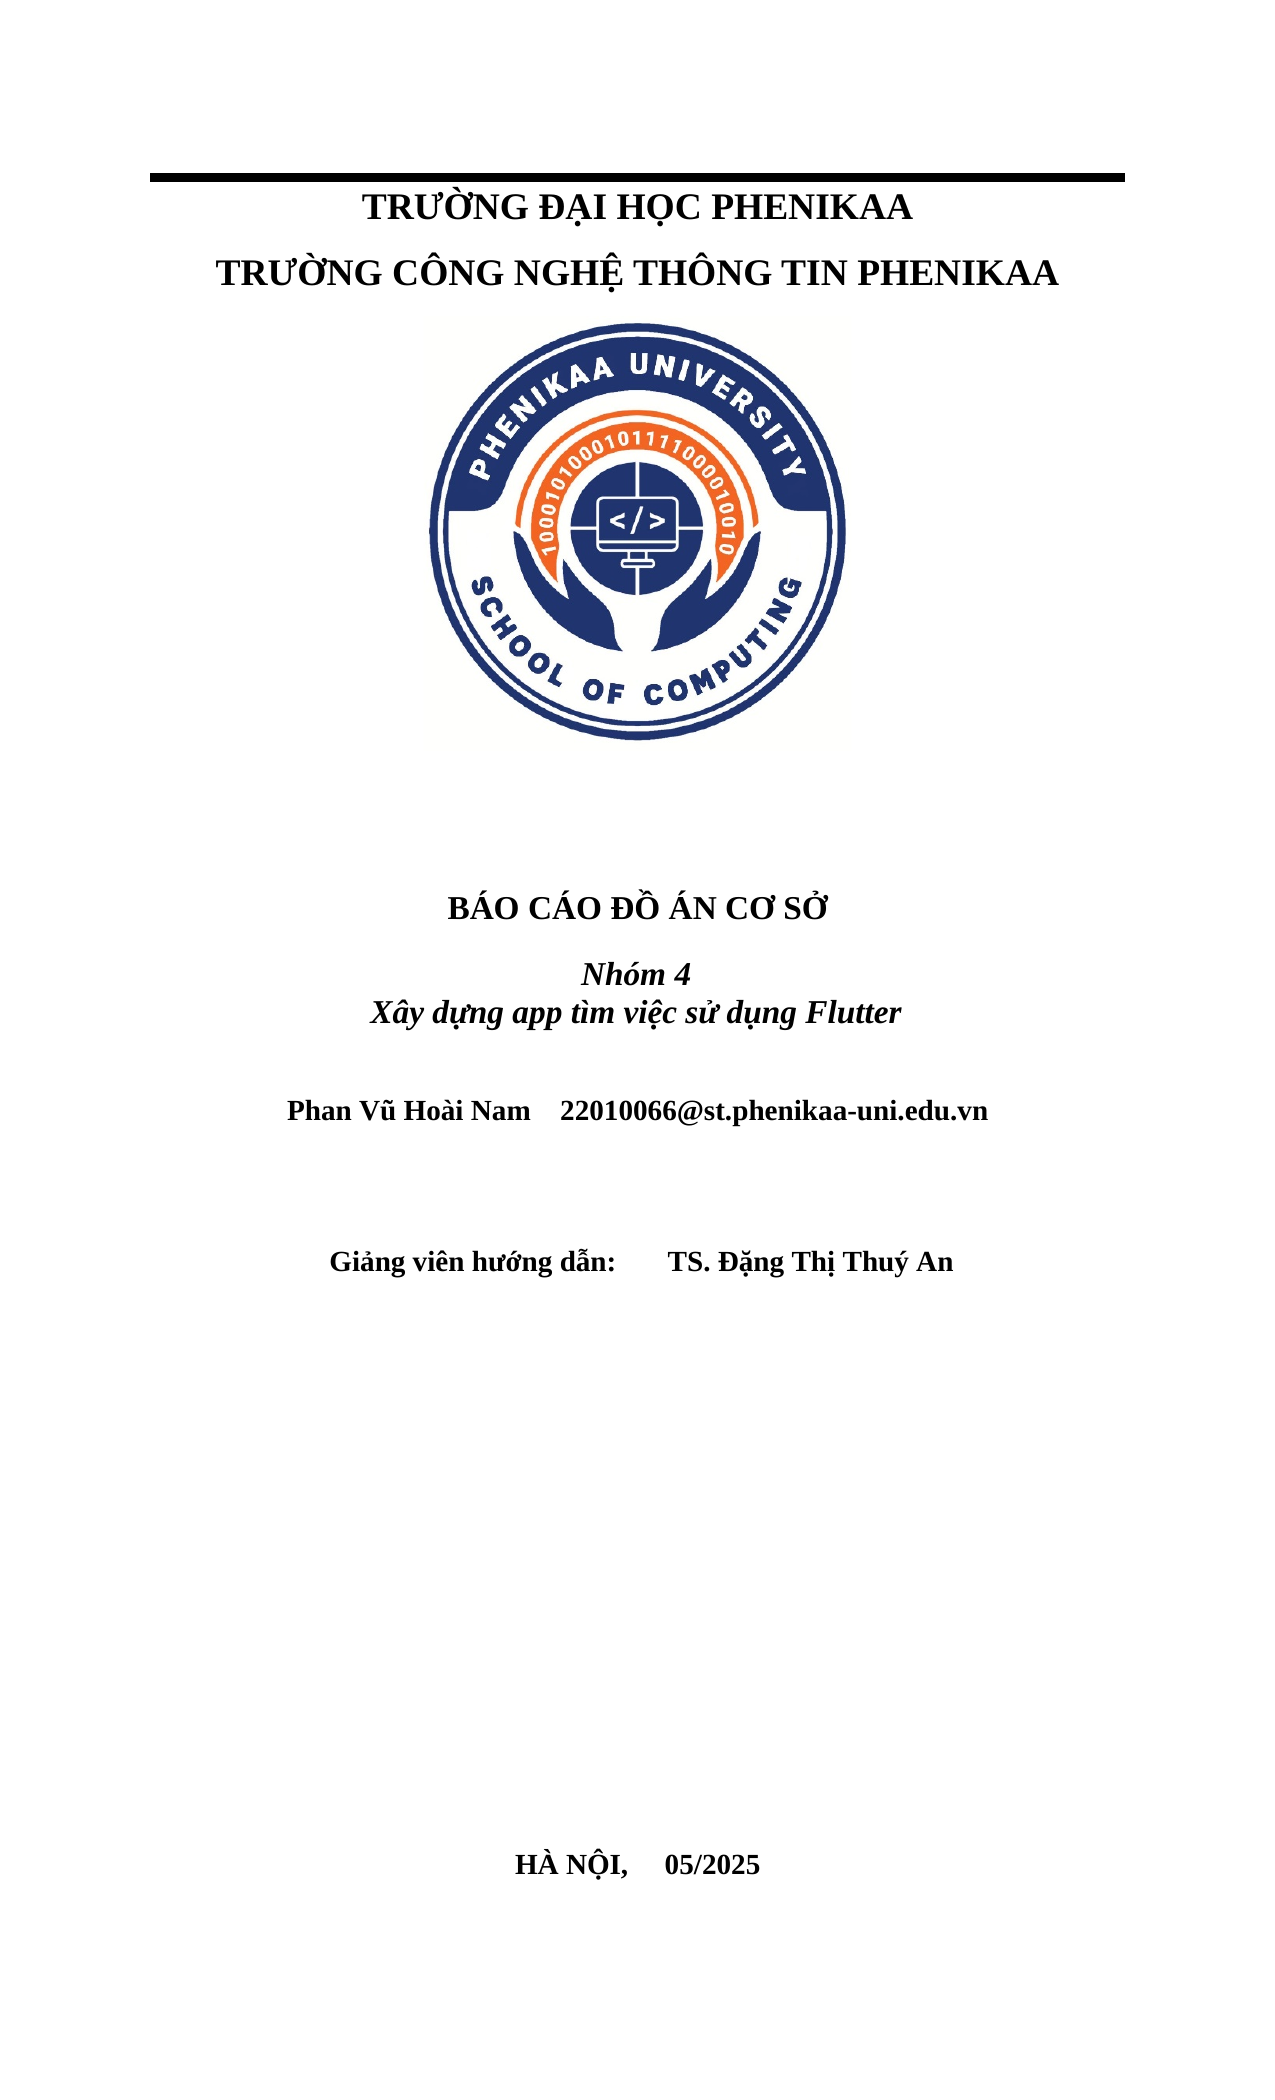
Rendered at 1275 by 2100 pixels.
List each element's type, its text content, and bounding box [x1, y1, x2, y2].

text BÁO CÁO ĐỒ ÁN CƠ SỞ [150, 888, 1125, 954]
text HÀ NỘI, 05/2025 [150, 1847, 1125, 1881]
text Phan Vũ Hoài Nam 22010066@st.phenikaa-uni.edu.vn [150, 1093, 1125, 1126]
text TRƯỜNG ĐẠI HỌC PHENIKAA [150, 182, 1125, 227]
text Nhóm 4 Xây dựng app tìm việc sử dụng Flutter [150, 954, 1125, 1031]
text Giảng viên hướng dẫn: TS. Đặng Thị Thuý An [150, 1244, 1125, 1277]
picture [423, 316, 852, 751]
text TRƯỜNG CÔNG NGHỆ THÔNG TIN PHENIKAA [150, 239, 1125, 293]
